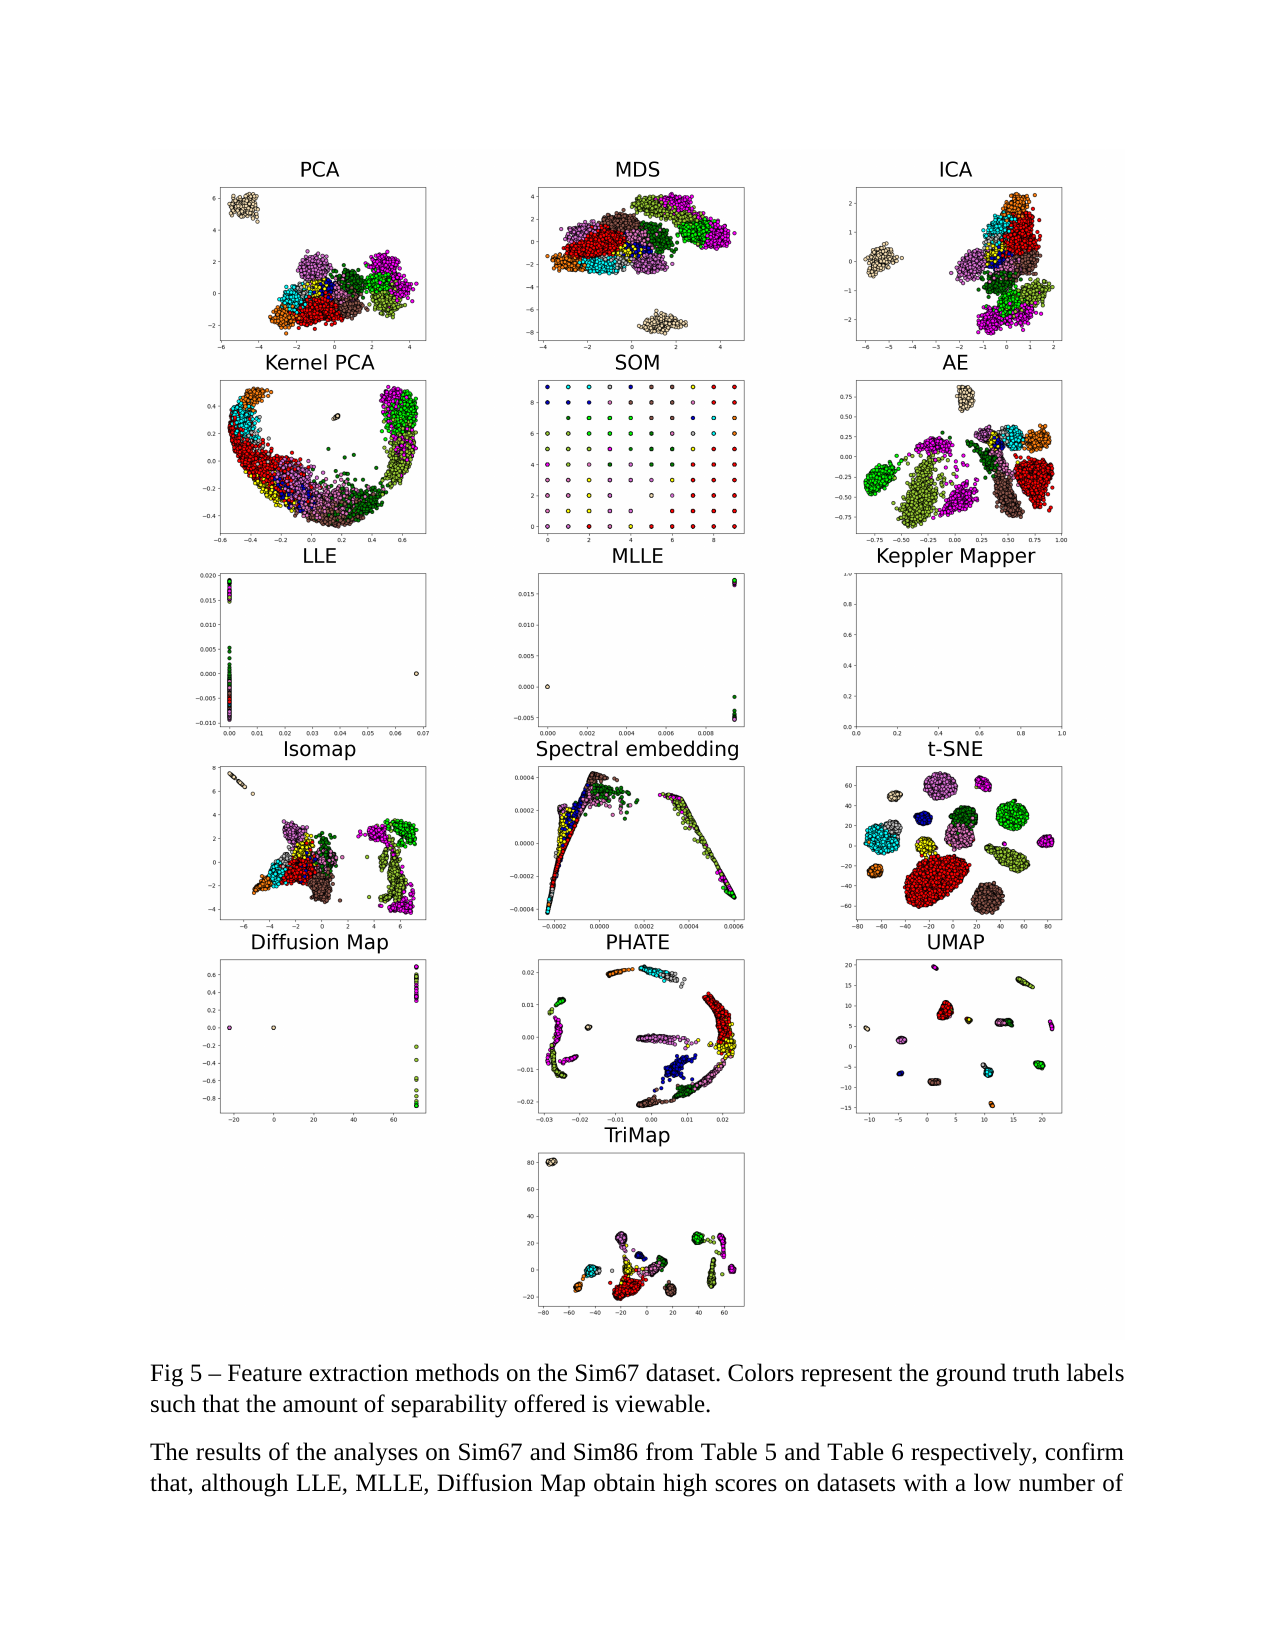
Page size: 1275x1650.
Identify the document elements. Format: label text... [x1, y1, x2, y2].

picture [150, 149, 1125, 1340]
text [150, 1437, 1125, 1497]
text Fig 5 – Feature extraction methods on the Sim67 dataset. Colors represent the ground truth labels such that the amount of separability offered is viewable. [150, 1358, 1125, 1418]
